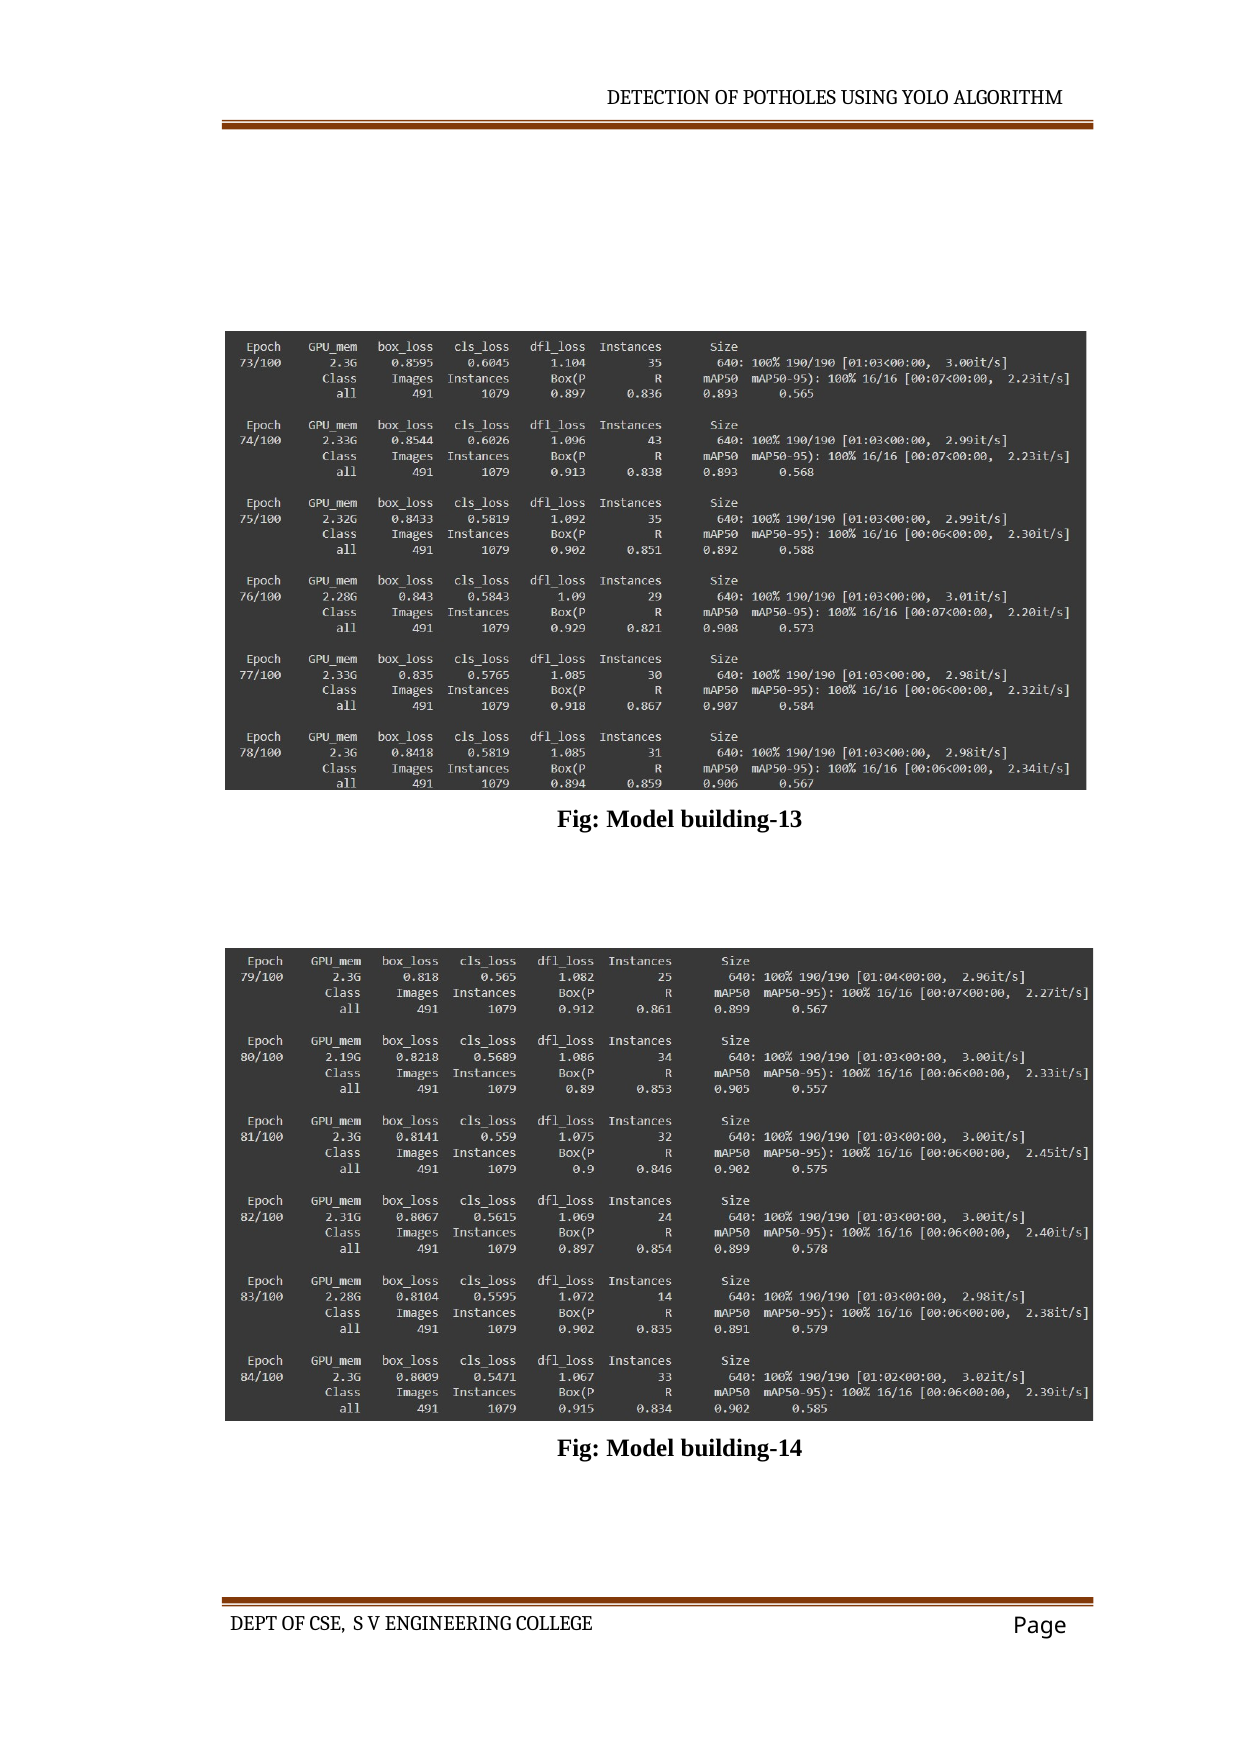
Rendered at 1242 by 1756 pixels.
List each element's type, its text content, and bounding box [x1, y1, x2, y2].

text Fig: Model building-13 [557, 804, 1110, 833]
picture [225, 331, 1087, 790]
text Fig: Model building-14 [557, 959, 1110, 1462]
picture [225, 948, 1094, 1421]
